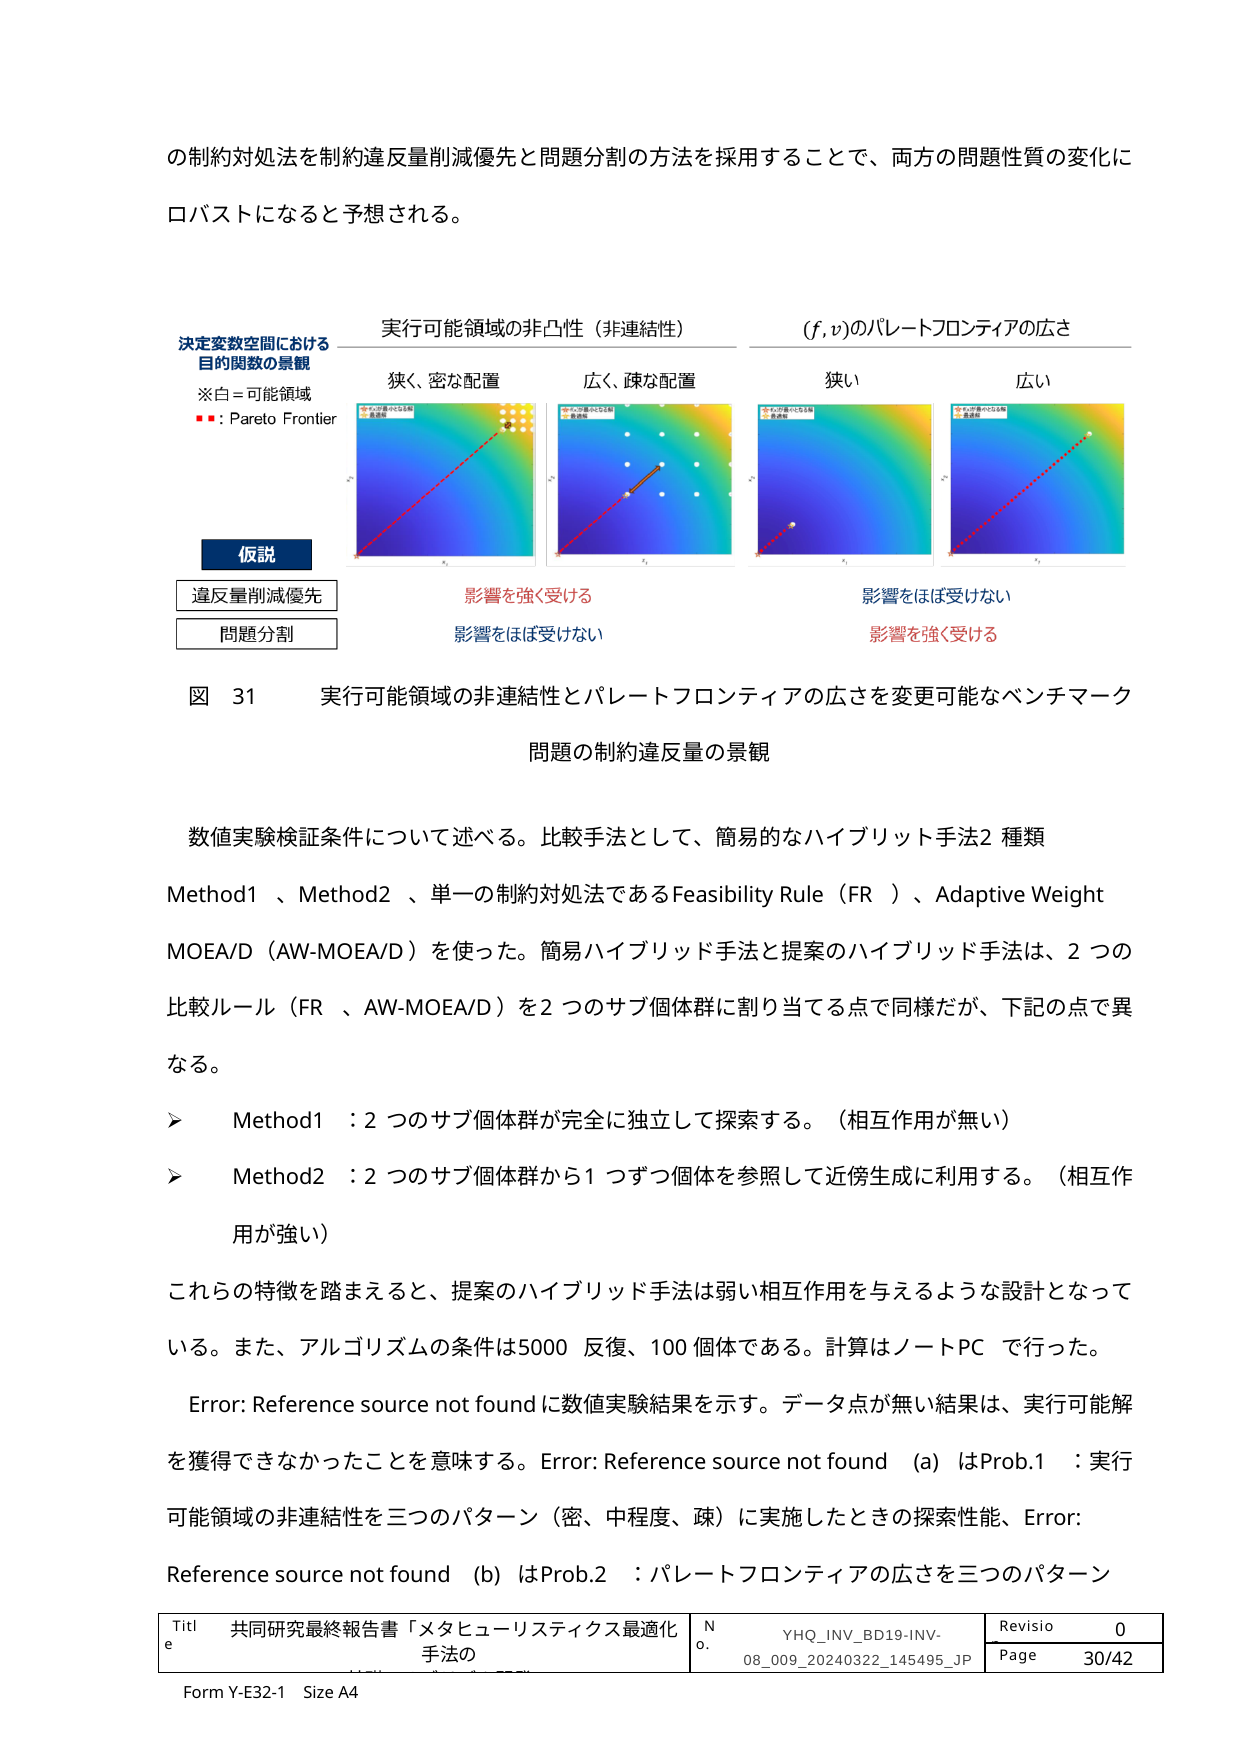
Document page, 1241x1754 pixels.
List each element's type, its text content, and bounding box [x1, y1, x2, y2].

picture [166, 308, 1132, 656]
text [166, 1374, 1133, 1601]
list Method1：2つのサブ個体群が完全に独立して探索する。（相互作用が無い） [166, 1091, 1133, 1148]
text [166, 128, 1133, 241]
text 数値実験検証条件について述べる。比較手法として、簡易的なハイブリット手法2種類Method1、Method2、単一の制約対処法であるFeasibility Rule（FR）、Adaptive Weight MOEA/D（AW-MOEA/D）を使った。簡易ハイブリッド手法と提案のハイブリッド手法は、2つの比較ルール（FR、AW-MOEA/D）を2つのサブ個体群に割り当てる点で同様だが、下記の点で異なる。 [166, 808, 1133, 1091]
text これらの特徴を踏まえると、提案のハイブリッド手法は弱い相互作用を与えるような設計となっている。また、アルゴリズムの条件は5000反復、100個体である。計算はノートPCで行った。 [166, 1261, 1133, 1374]
list Method2：2つのサブ個体群から1つずつ個体を参照して近傍生成に利用する。（相互作用が強い） [166, 1148, 1133, 1261]
